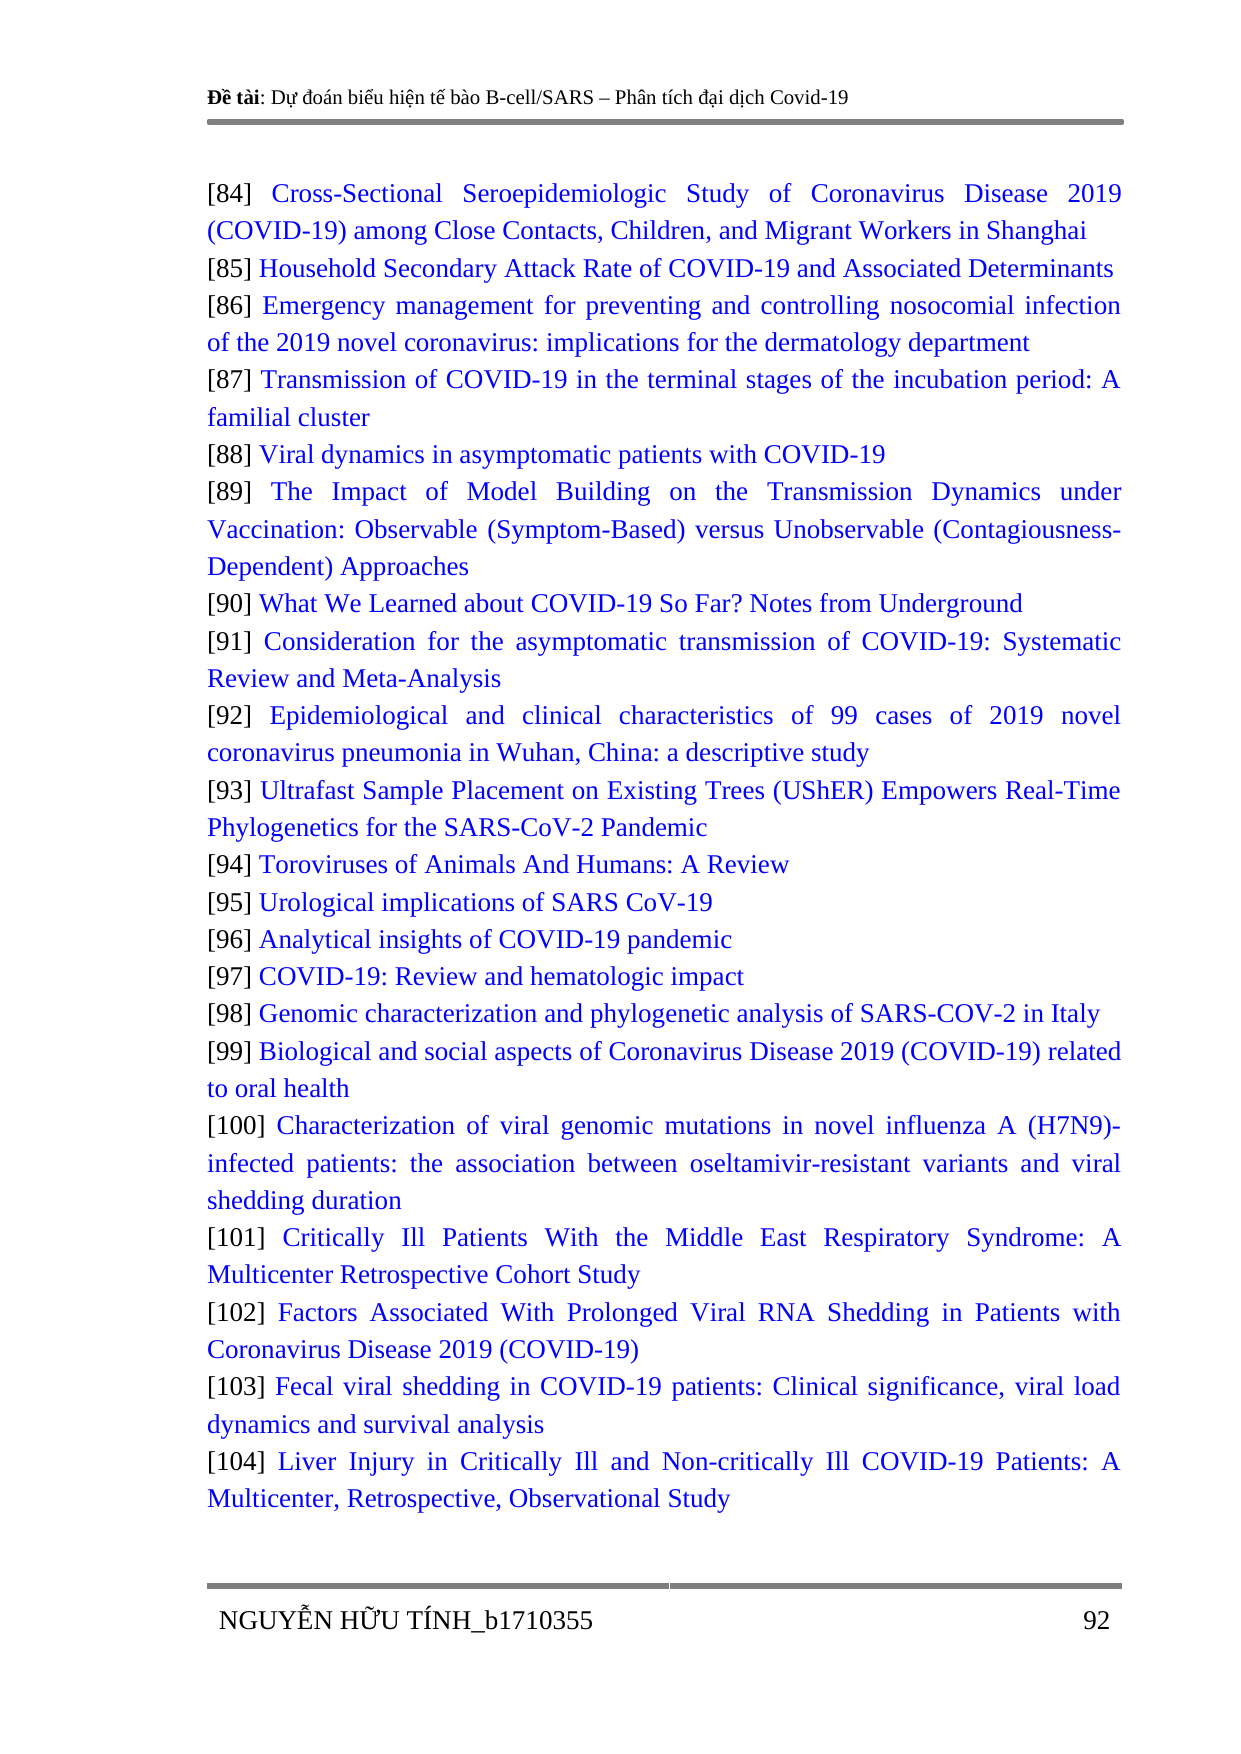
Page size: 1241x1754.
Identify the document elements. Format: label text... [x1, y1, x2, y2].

list [97] COVID-19: Review and hematologic impact [207, 960, 1122, 991]
list [104] Liver Injury in Critically Ill and Non-critically Ill COVID-19 Patients: A Multicenter, Retrospective, Observational Study [207, 1445, 1122, 1513]
list [84] Cross-Sectional Seroepidemiologic Study of Coronavirus Disease 2019 (COVID-19) among Close Contacts, Children, and Migrant Workers in Shanghai [207, 177, 1122, 246]
list [100] Characterization of viral genomic mutations in novel influenza A (H7N9)-infected patients: the association between oseltamivir-resistant variants and viral shedding duration [207, 1109, 1122, 1215]
list [102] Factors Associated With Prolonged Viral RNA Shedding in Patients with Coronavirus Disease 2019 (COVID-19) [207, 1296, 1122, 1364]
list [93] Ultrafast Sample Placement on Existing Trees (UShER) Empowers Real-Time Phylogenetics for the SARS-CoV-2 Pandemic [207, 774, 1122, 842]
list [91] Consideration for the asymptomatic transmission of COVID-19: Systematic Review and Meta-Analysis [207, 625, 1122, 693]
list [98] Genomic characterization and phylogenetic analysis of SARS-COV-2 in Italy [207, 998, 1122, 1029]
list [86] Emergency management for preventing and controlling nosocomial infection of the 2019 novel coronavirus: implications for the dermatology department [207, 289, 1122, 357]
list [88] Viral dynamics in asymptomatic patients with COVID-19 [207, 438, 1122, 469]
list [92] Epidemiological and clinical characteristics of 99 cases of 2019 novel coronavirus pneumonia in Wuhan, China: a descriptive study [207, 699, 1122, 768]
list [94] Toroviruses of Animals And Humans: A Review [207, 848, 1122, 879]
list [99] Biological and social aspects of Coronavirus Disease 2019 (COVID-19) related to oral health [207, 1035, 1122, 1103]
list [96] Analytical insights of COVID-19 pandemic [207, 923, 1122, 954]
list [90] What We Learned about COVID-19 So Far? Notes from Underground [207, 587, 1122, 618]
list [101] Critically Ill Patients With the Middle East Respiratory Syndrome: A Multicenter Retrospective Cohort Study [207, 1221, 1122, 1290]
list [85] Household Secondary Attack Rate of COVID-19 and Associated Determinants [207, 252, 1122, 283]
list [87] Transmission of COVID-19 in the terminal stages of the incubation period: A familial cluster [207, 364, 1122, 432]
list [95] Urological implications of SARS CoV-19 [207, 886, 1122, 917]
list [89] The Impact of Model Building on the Transmission Dynamics under Vaccination: Observable (Symptom-Based) versus Unobservable (Contagiousness-Dependent) Approaches [207, 476, 1122, 581]
list [103] Fecal viral shedding in COVID-19 patients: Clinical significance, viral load dynamics and survival analysis [207, 1371, 1122, 1439]
